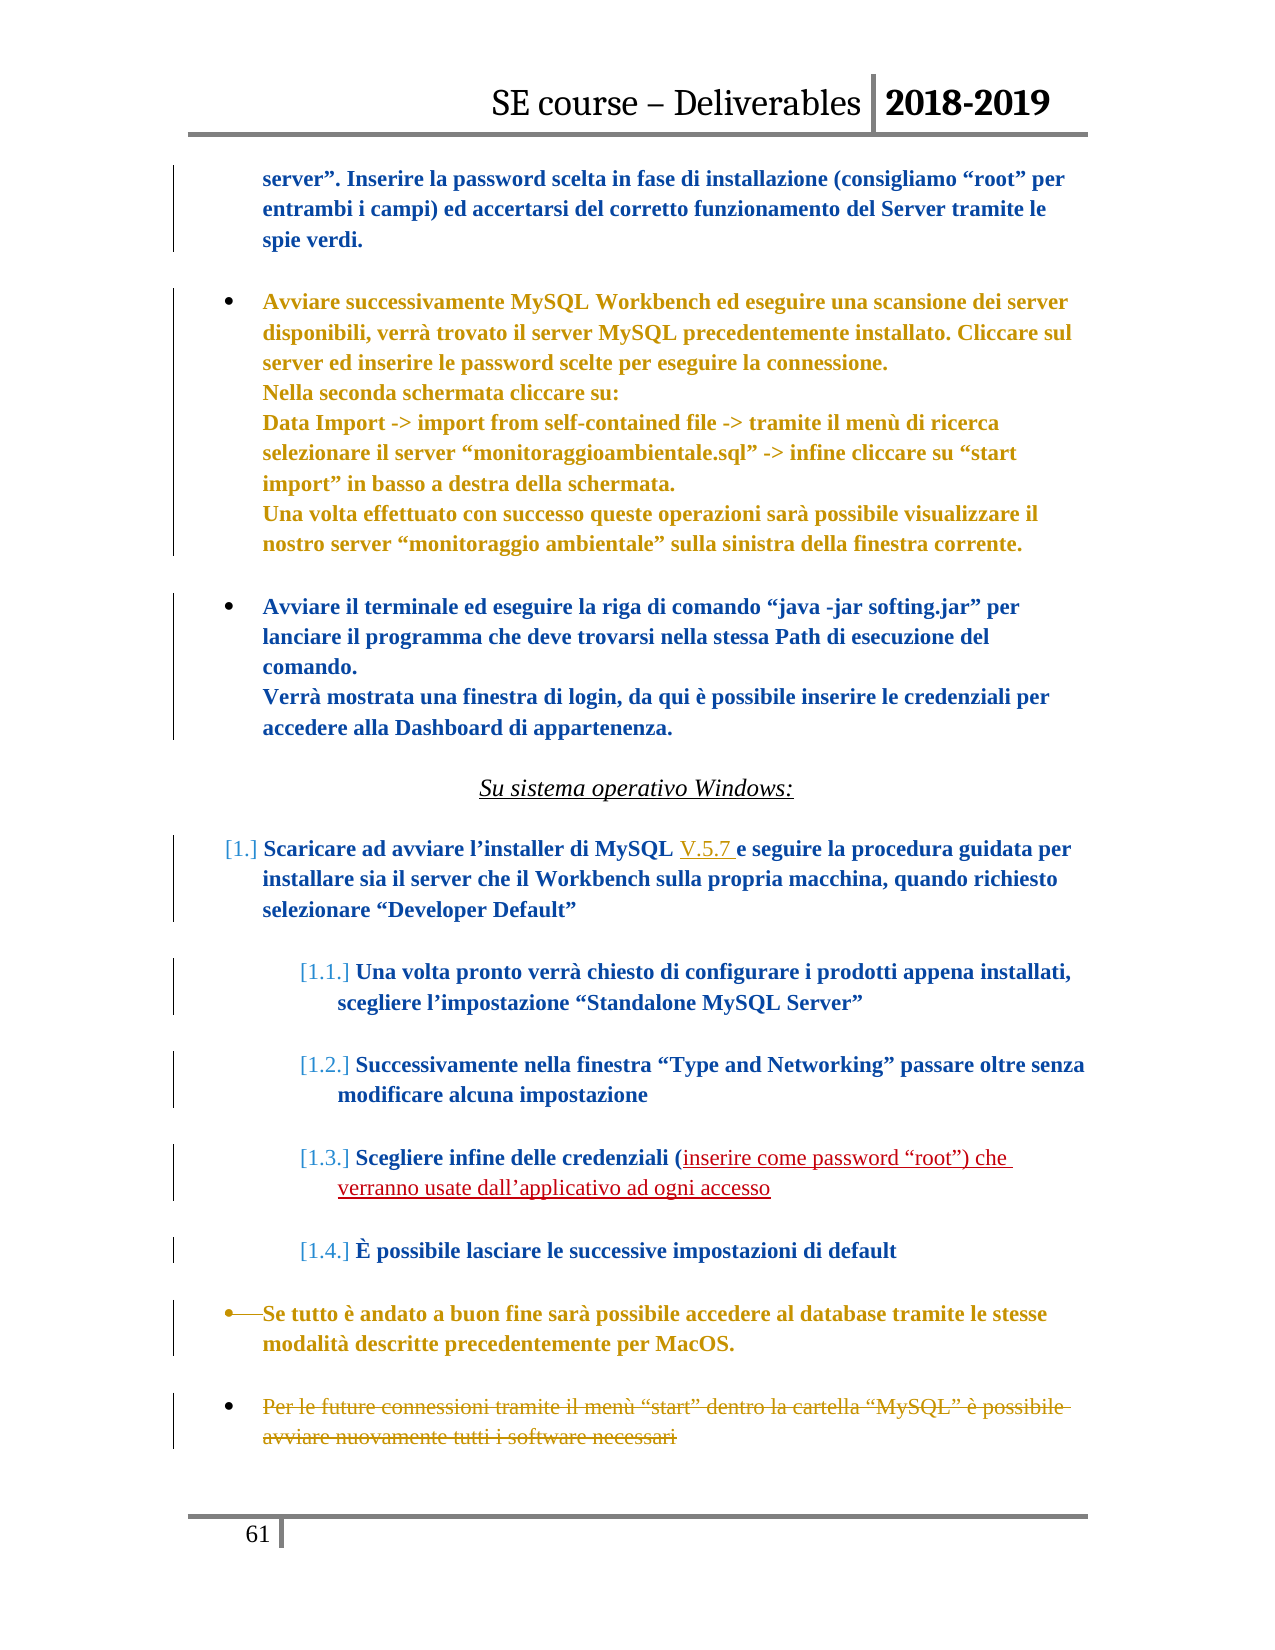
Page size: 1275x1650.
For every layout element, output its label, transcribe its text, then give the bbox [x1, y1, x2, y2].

list Successivamente nella finestra “Type and Networking” passare oltre senza modificare alcuna impostazione [300, 1051, 1087, 1140]
list Scaricare ad avviare l’installer di MySQL e seguire la procedura guidata per installare sia il server che il Workbench sulla propria macchina, quando richiesto selezionare “Developer Default” [225, 835, 1087, 954]
list È possibile lasciare le successive impostazioni di default [300, 1237, 1087, 1296]
list Se tutto è andato a buon fine sarà possibile accedere al database tramite le stesse modalità descritte precedentemente per MacOS. [225, 1300, 1087, 1388]
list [225, 165, 1087, 284]
list Scegliere infine delle credenziali ( [300, 1144, 1087, 1233]
list Avviare il terminale ed eseguire la riga di comando “java -jar softing.jar” per lanciare il programma che deve trovarsi nella stessa Path di esecuzione del comando. Verrà mostrata una finestra di login, da qui è possibile inserire le credenziali per accedere alla Dashboard di appartenenza. [225, 593, 1087, 740]
list Una volta pronto verrà chiesto di configurare i prodotti appena installati, scegliere l’impostazione “Standalone MySQL Server” [300, 958, 1087, 1047]
list Avviare successivamente MySQL Workbench ed eseguire una scansione dei server disponibili, verrà trovato il server MySQL precedentemente installato. Cliccare sul server ed inserire le password scelte per eseguire la connessione. Nella seconda schermata cliccare su: Data Import -> import from self-contained file -> tramite il menù di ricerca selezionare il server “monitoraggioambientale.sql” -> infine cliccare su “start import” in basso a destra della schermata. Una volta effettuato con successo queste operazioni sarà possibile visualizzare il nostro server “monitoraggio ambientale” sulla sinistra della finestra corrente. [225, 288, 1087, 589]
text Su sistema operativo Windows: [187, 773, 1087, 802]
